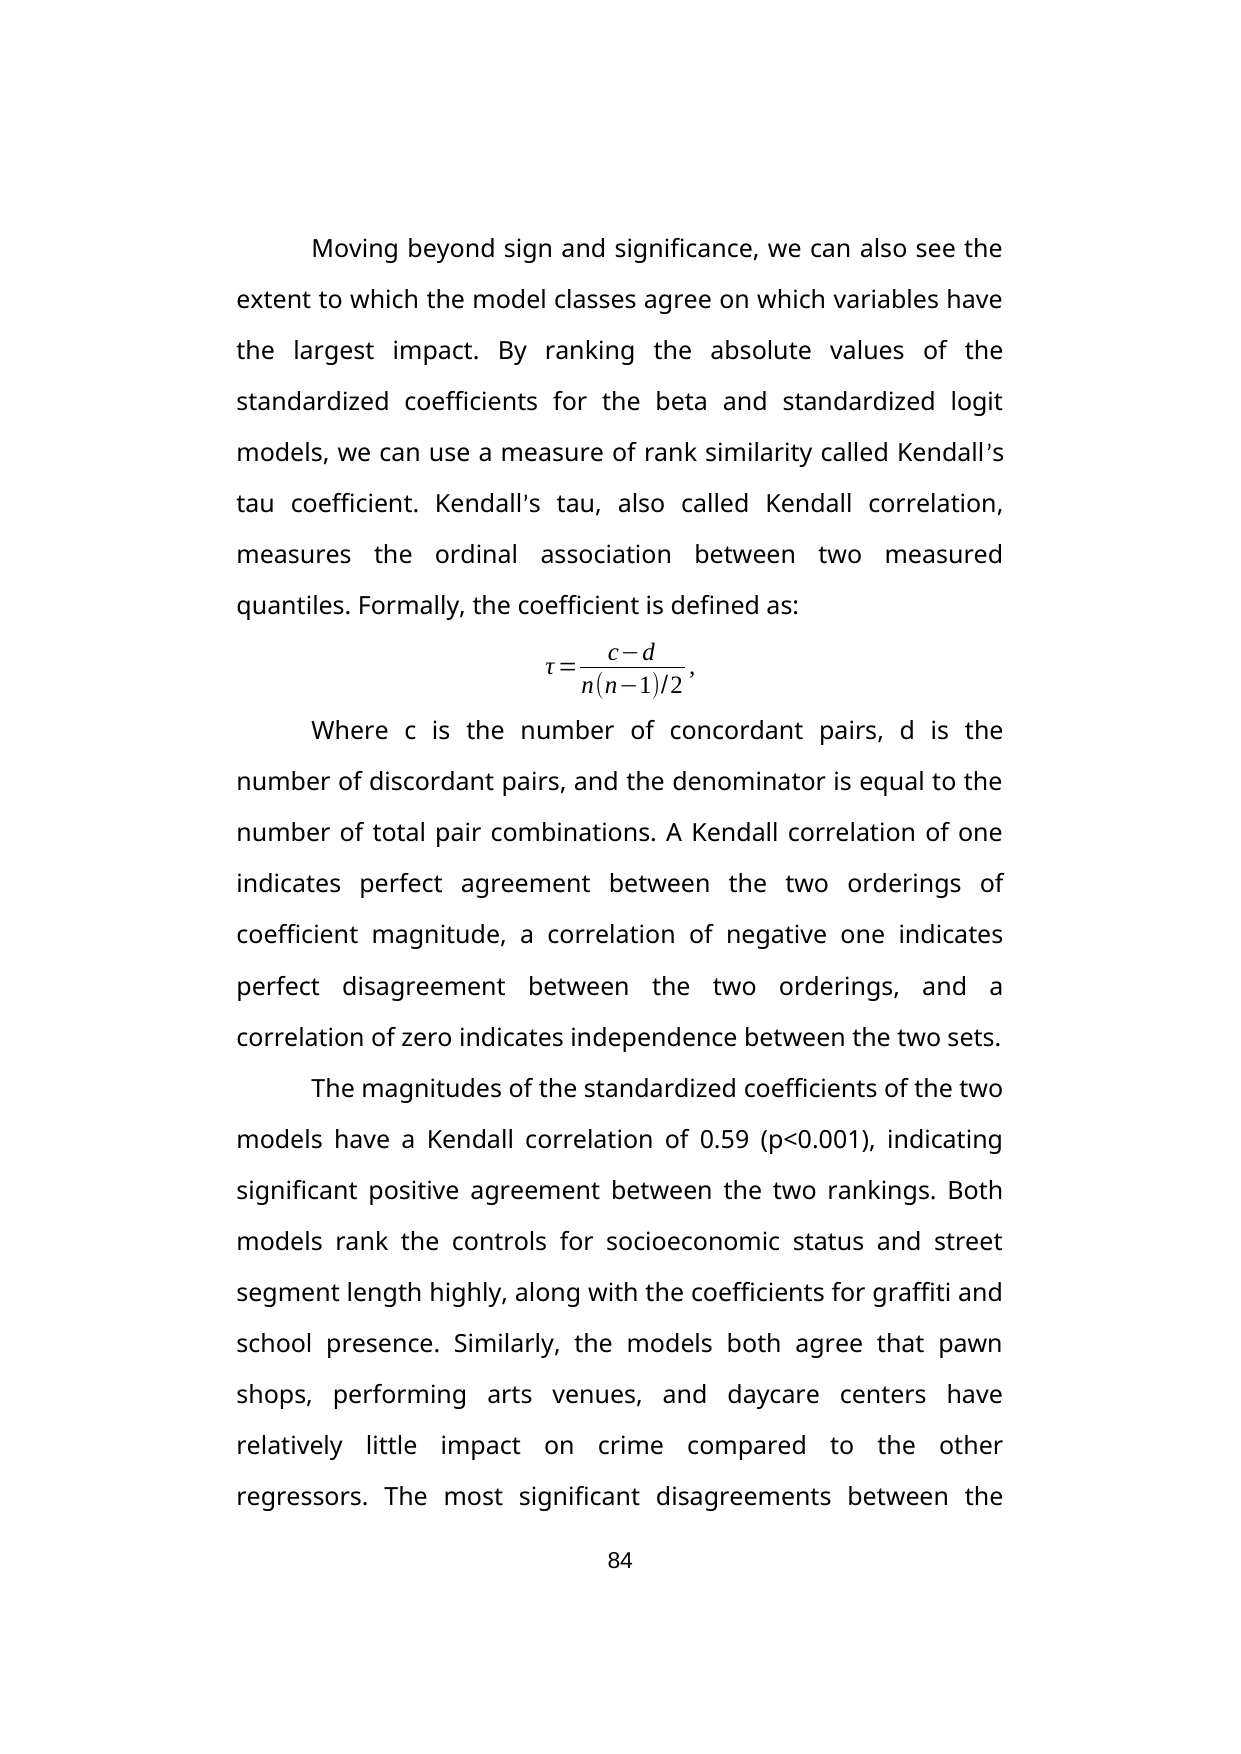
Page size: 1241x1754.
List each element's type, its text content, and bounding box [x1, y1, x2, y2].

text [236, 1070, 1004, 1513]
text Where c is the number of concordant pairs, d is the number of discordant pairs, and the denominator is equal to the number of total pair combinations. A Kendall correlation of one indicates perfect agreement between the two orderings of coefficient magnitude, a correlation of negative one indicates perfect disagreement between the two orderings, and a correlation of zero indicates independence between the two sets. [236, 713, 1004, 1053]
text Moving beyond sign and significance, we can also see the extent to which the model classes agree on which variables have the largest impact. By ranking the absolute values of the standardized coefficients for the beta and standardized logit models, we can use a measure of rank similarity called Kendall’s tau coefficient. Kendall’s tau, also called Kendall correlation, measures the ordinal association between two measured quantiles. Formally, the coefficient is defined as: [236, 230, 1004, 622]
